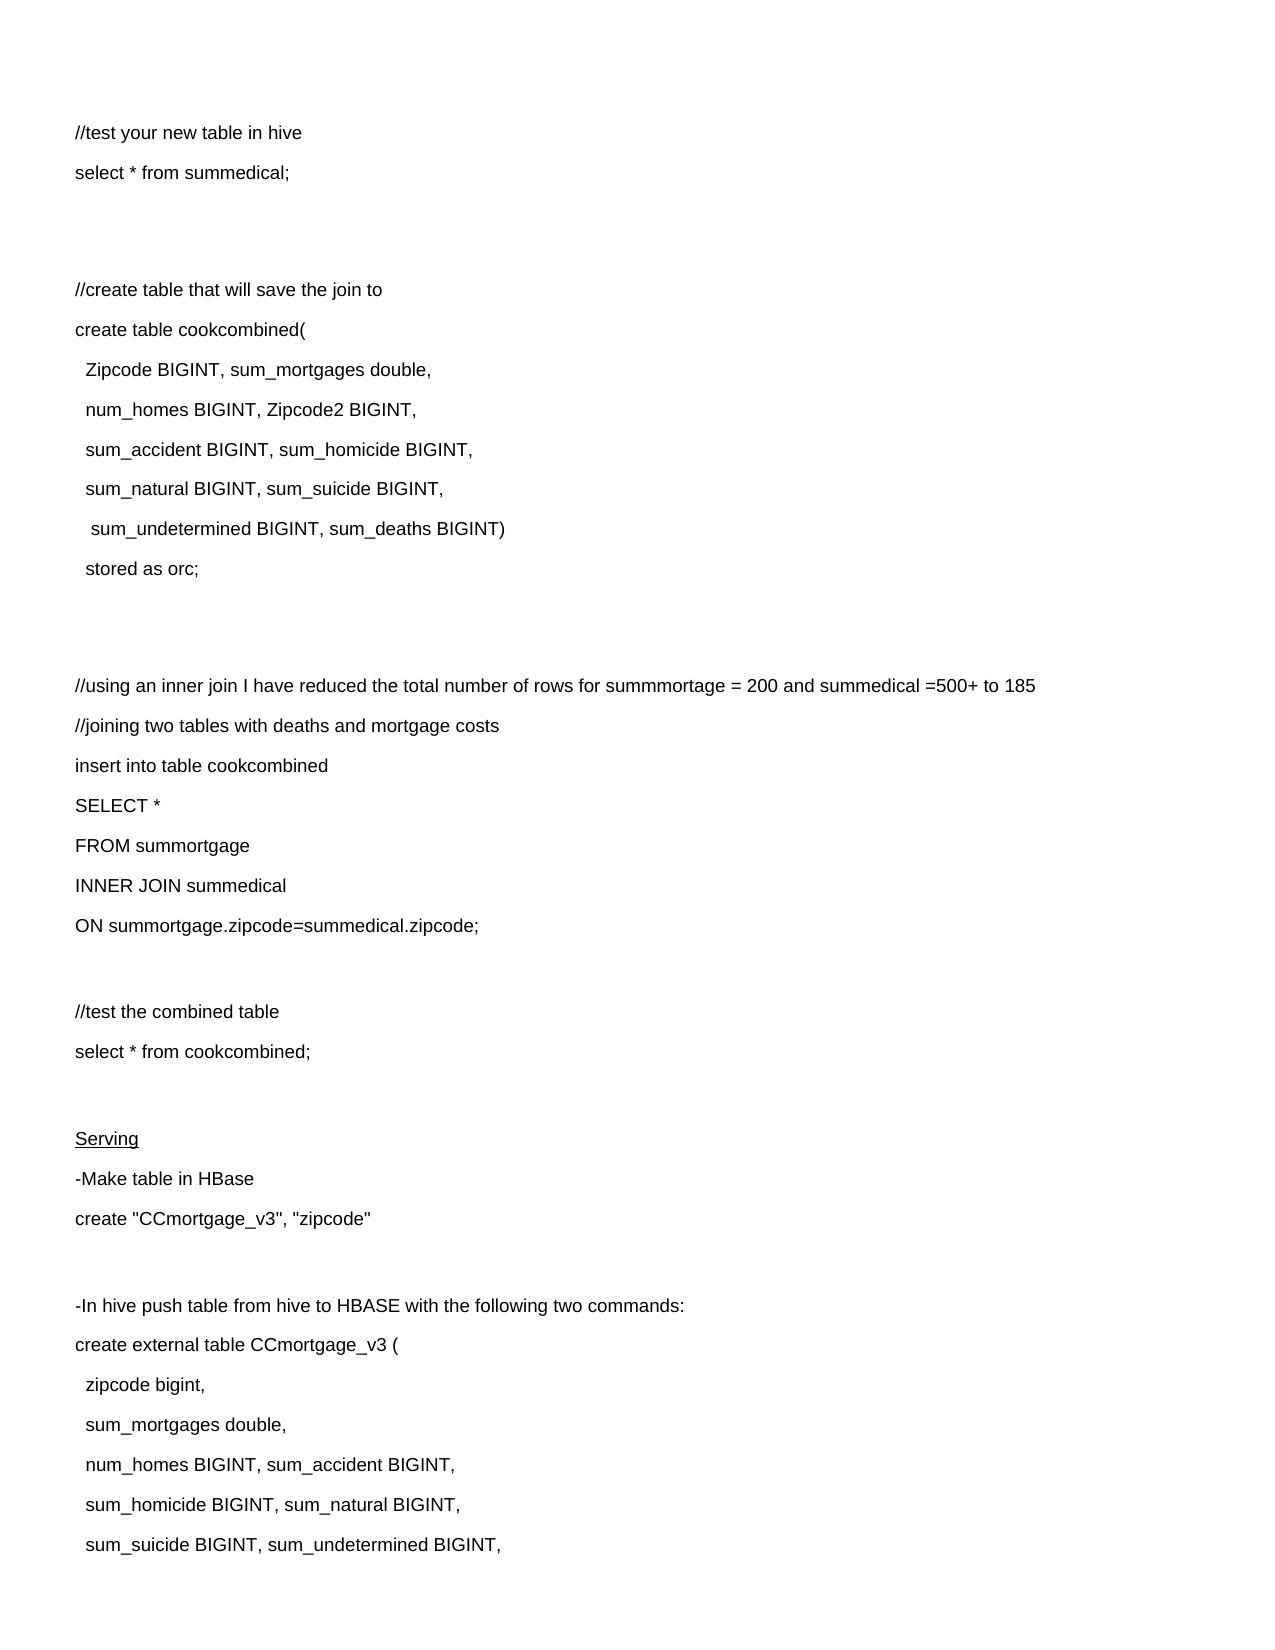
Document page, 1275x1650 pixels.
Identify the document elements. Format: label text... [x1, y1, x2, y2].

text -In hive push table from hive to HBASE with the following two commands: [75, 1294, 1200, 1316]
text -Make table in HBase [75, 1168, 1200, 1189]
text INNER JOIN summedical [75, 874, 1200, 896]
text sum_mortgages double, [75, 1414, 1200, 1436]
text insert into table cookcombined [75, 755, 1200, 776]
text //create table that will save the join to [75, 279, 1200, 300]
text sum_natural BIGINT, sum_suicide BIGINT, [75, 478, 1200, 500]
text zipcode bigint, [75, 1374, 1200, 1396]
text select * from cookcombined; [75, 1041, 1200, 1063]
text SELECT * [75, 795, 1200, 816]
text num_homes BIGINT, Zipcode2 BIGINT, [75, 398, 1200, 420]
text ON summortgage.zipcode=summedical.zipcode; [75, 914, 1200, 936]
text Zipcode BIGINT, sum_mortgages double, [75, 358, 1200, 380]
text num_homes BIGINT, sum_accident BIGINT, [75, 1454, 1200, 1476]
text //using an inner join I have reduced the total number of rows for summmortage = 200 and summedical =500+ to 185 [75, 675, 1200, 697]
text Serving [75, 1128, 1200, 1149]
text //joining two tables with deaths and mortgage costs [75, 715, 1200, 736]
text sum_suicide BIGINT, sum_undetermined BIGINT, [75, 1534, 1200, 1555]
text create table cookcombined( [75, 319, 1200, 340]
text create external table CCmortgage_v3 ( [75, 1334, 1200, 1356]
text sum_accident BIGINT, sum_homicide BIGINT, [75, 438, 1200, 460]
text FROM summortgage [75, 834, 1200, 856]
text sum_undetermined BIGINT, sum_deaths BIGINT) [75, 518, 1200, 540]
text stored as orc; [75, 558, 1200, 579]
text select * from summedical; [75, 162, 1200, 183]
text create "CCmortgage_v3", "zipcode" [75, 1208, 1200, 1229]
text //test the combined table [75, 1001, 1200, 1023]
text sum_homicide BIGINT, sum_natural BIGINT, [75, 1494, 1200, 1515]
text //test your new table in hive [75, 122, 1200, 143]
